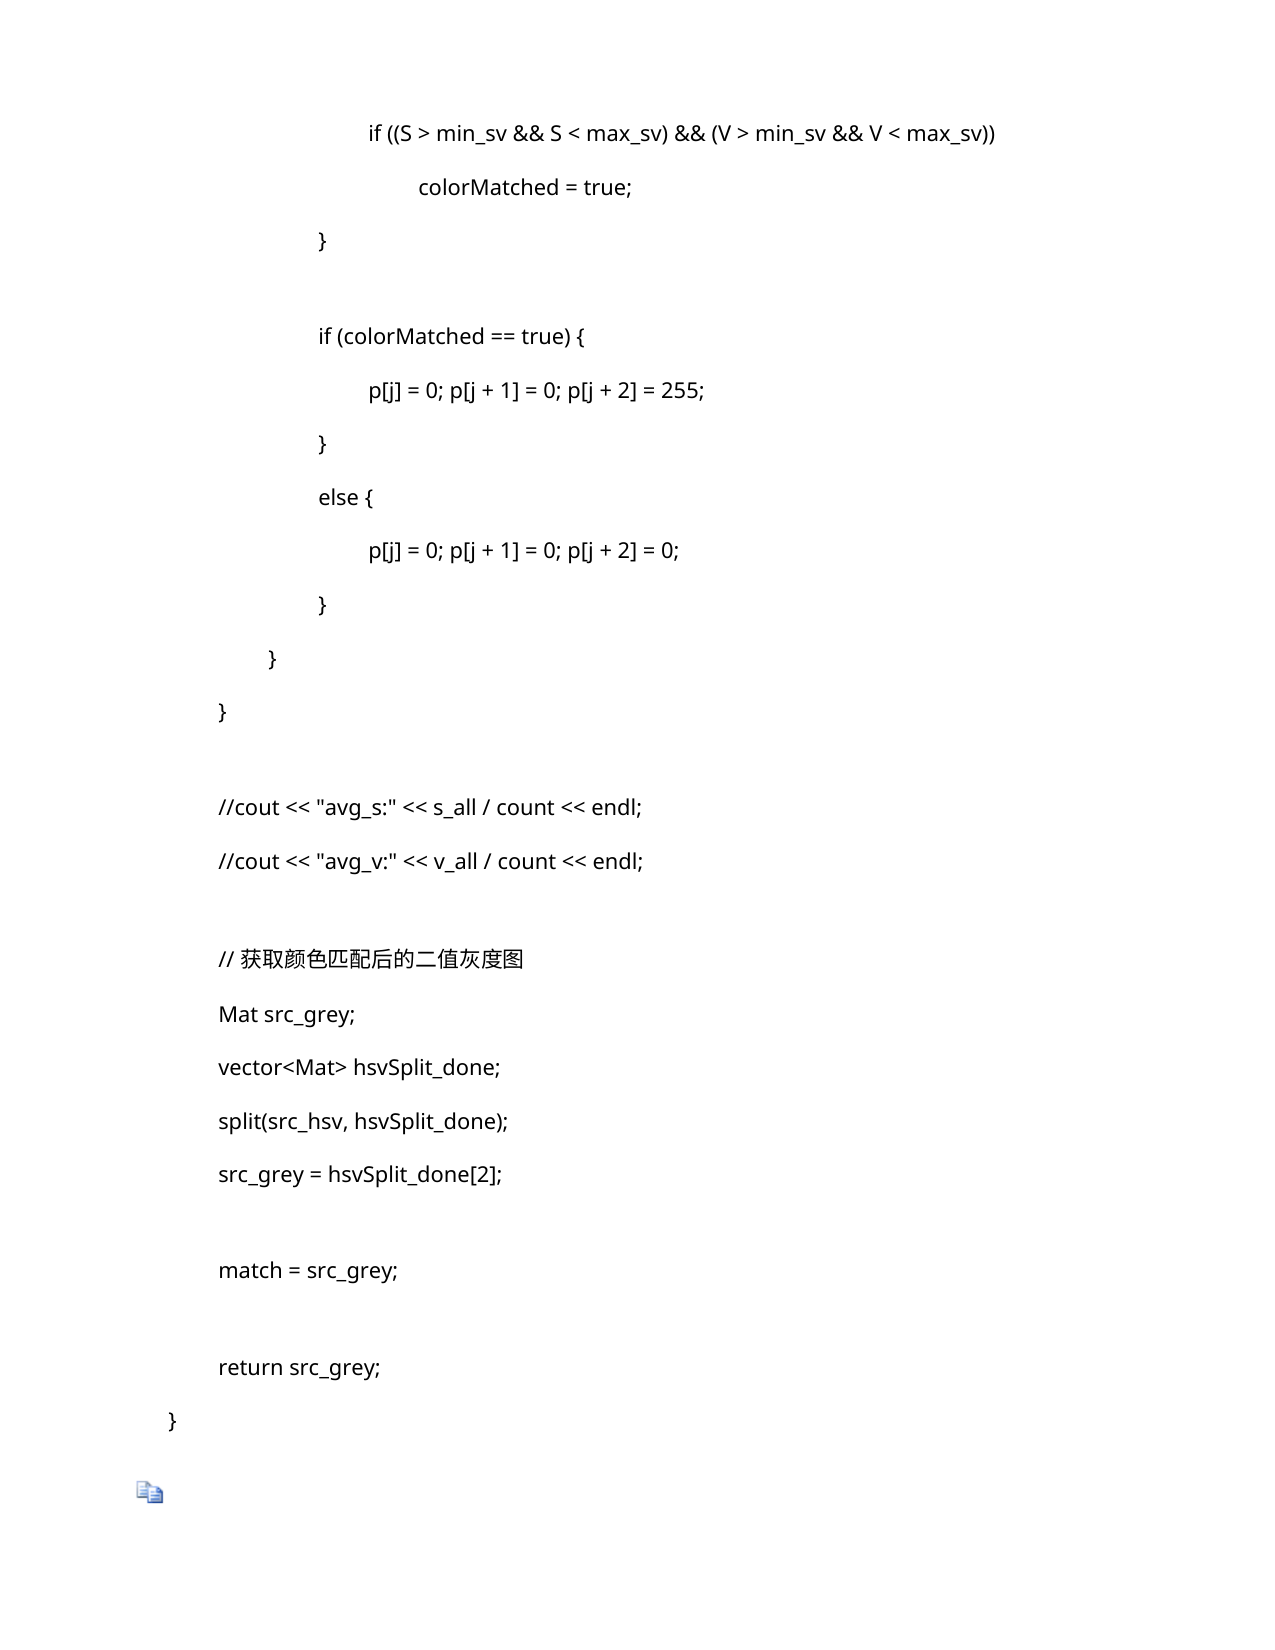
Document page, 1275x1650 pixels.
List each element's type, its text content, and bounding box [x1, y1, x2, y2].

text } [118, 428, 1157, 458]
text } [118, 225, 1157, 255]
text if ((S > min_sv && S < max_sv) && (V > min_sv && V < max_sv)) [118, 118, 1157, 148]
text } [118, 1405, 1157, 1435]
text src_grey = hsvSplit_done[2]; [118, 1159, 1157, 1189]
text split(src_hsv, hsvSplit_done); [118, 1106, 1157, 1136]
text // 获取颜色匹配后的二值灰度图 [118, 942, 1157, 973]
text //cout << "avg_s:" << s_all / count << endl; [118, 792, 1157, 822]
text //cout << "avg_v:" << v_all / count << endl; [118, 846, 1157, 875]
text colorMatched = true; [118, 172, 1157, 201]
picture [133, 1474, 169, 1509]
text return src_grey; [118, 1352, 1157, 1381]
text p[j] = 0; p[j + 1] = 0; p[j + 2] = 0; [118, 535, 1157, 565]
text if (colorMatched == true) { [118, 321, 1157, 351]
text } [118, 696, 1157, 726]
text else { [118, 482, 1157, 512]
text p[j] = 0; p[j + 1] = 0; p[j + 2] = 255; [118, 375, 1157, 404]
text vector<Mat> hsvSplit_done; [118, 1052, 1157, 1082]
text Mat src_grey; [118, 999, 1157, 1029]
text match = src_grey; [118, 1256, 1157, 1285]
text } [118, 589, 1157, 619]
text } [118, 642, 1157, 672]
